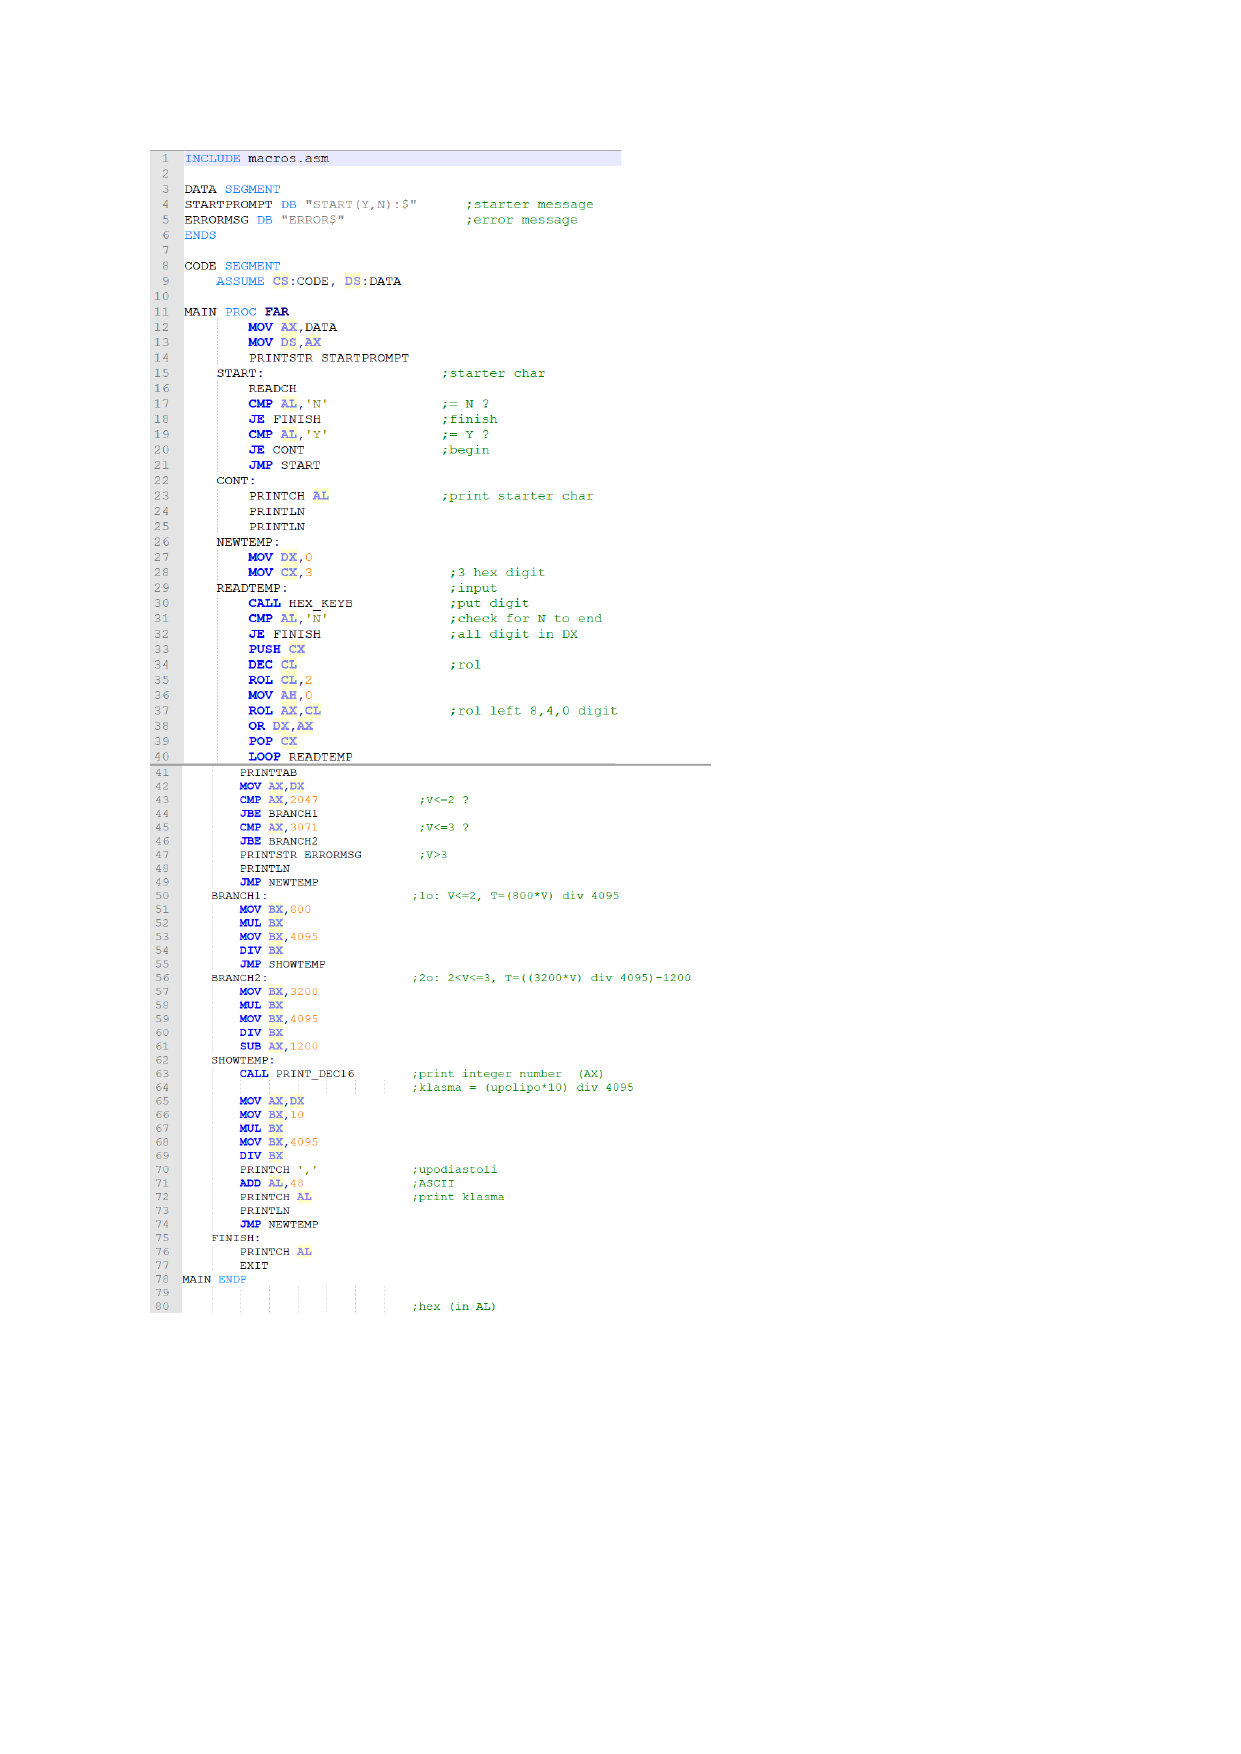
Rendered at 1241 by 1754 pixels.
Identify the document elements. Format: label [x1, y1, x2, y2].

picture [150, 150, 712, 1313]
